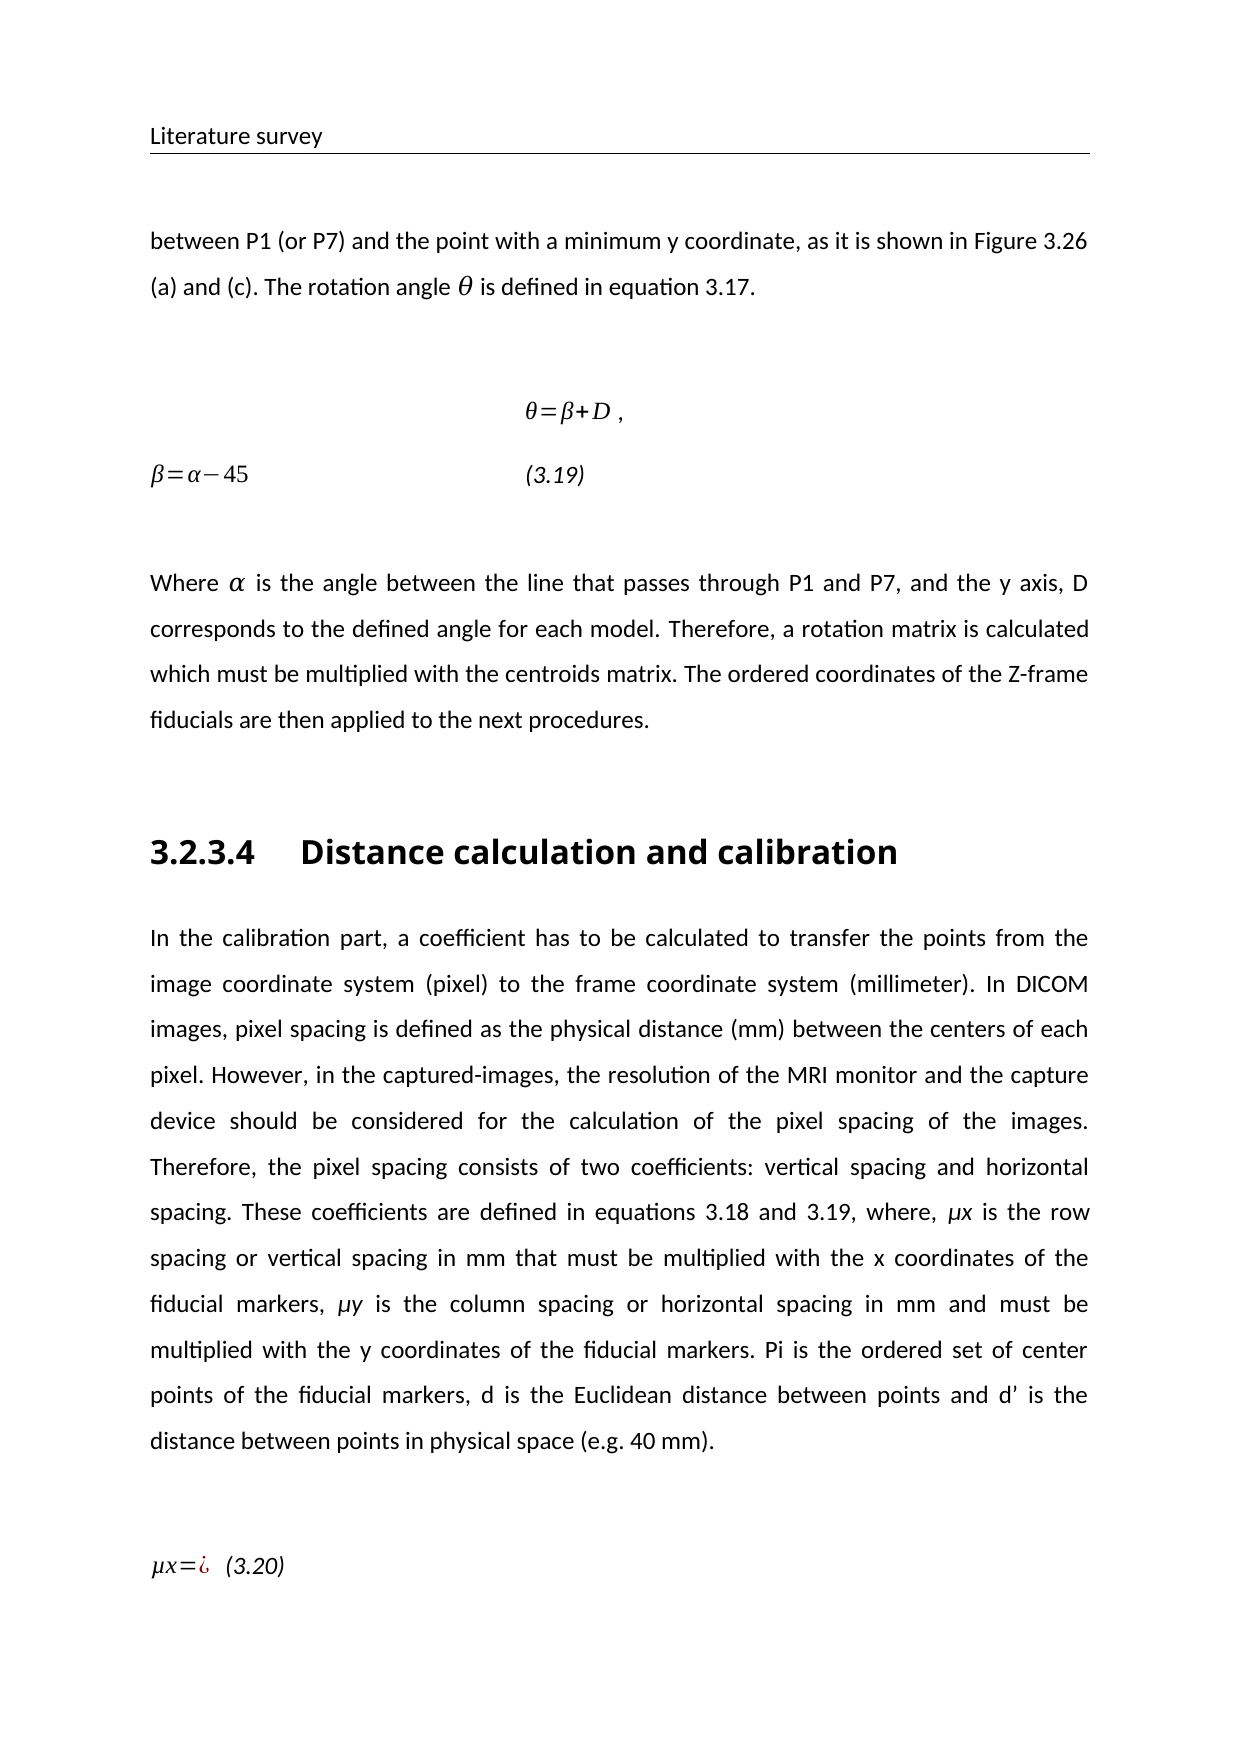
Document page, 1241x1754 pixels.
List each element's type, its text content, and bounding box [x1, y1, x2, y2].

subtitle Distance calculation and calibration [150, 829, 1090, 874]
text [150, 225, 1090, 302]
text Where 𝛼 is the angle between the line that passes through P1 and P7, and the y axis, D corresponds to the defined angle for each model. Therefore, a rotation matrix is calculated which must be multiplied with the centroids matrix. The ordered coordinates of the Z-frame fiducials are then applied to the next procedures. [150, 567, 1090, 735]
text , [450, 396, 1090, 427]
text In the calibration part, a coefficient has to be calculated to transfer the points from the image coordinate system (pixel) to the frame coordinate system (millimeter). In DICOM images, pixel spacing is defined as the physical distance (mm) between the centers of each pixel. However, in the captured-images, the resolution of the MRI monitor and the capture device should be considered for the calculation of the pixel spacing of the images. Therefore, the pixel spacing consists of two coefficients: vertical spacing and horizontal spacing. These coefficients are defined in equations 3.18 and 3.19, where, µx is the row spacing or vertical spacing in mm that must be multiplied with the x coordinates of the fiducial markers, µy is the column spacing or horizontal spacing in mm and must be multiplied with the y coordinates of the fiducial markers. Pi is the ordered set of center points of the fiducial markers, d is the Euclidean distance between points and d’ is the distance between points in physical space (e.g. 40 mm). [150, 922, 1090, 1456]
